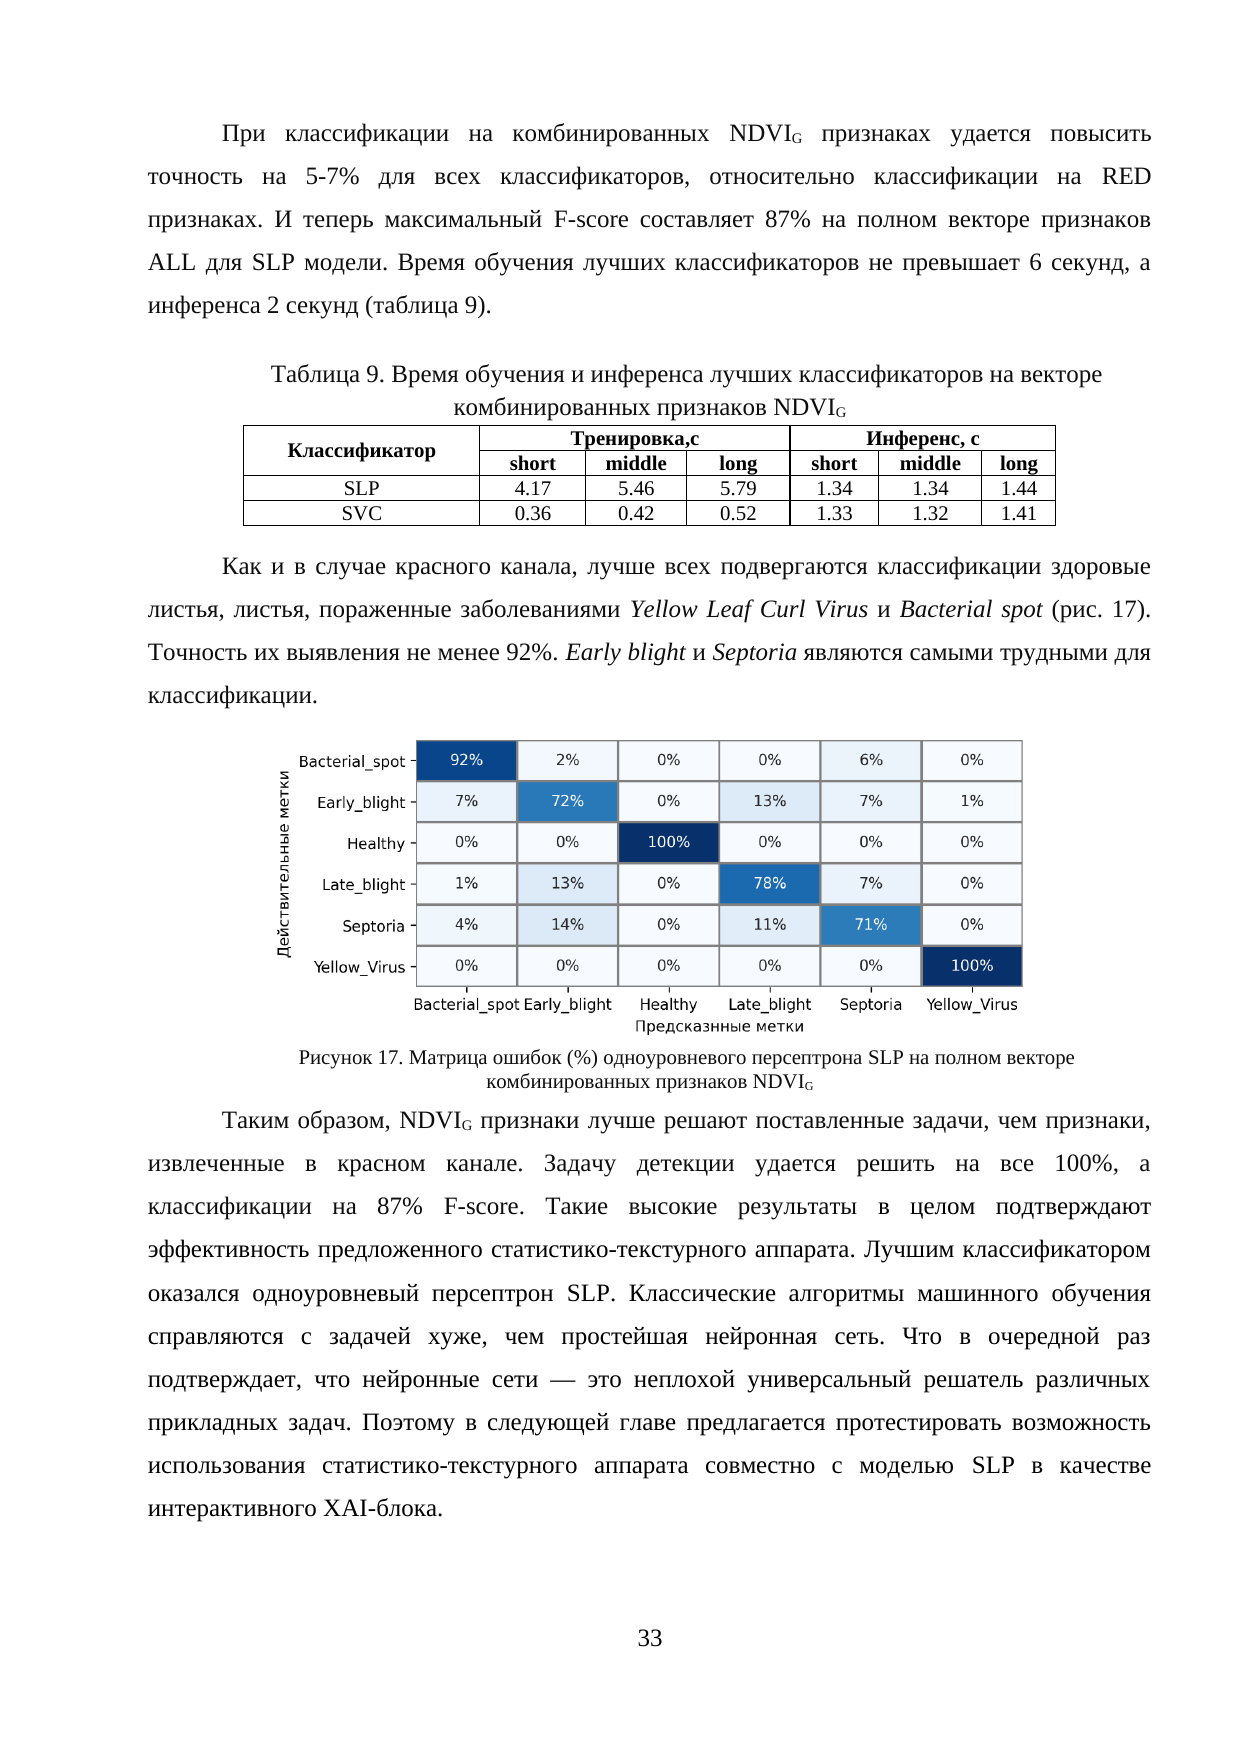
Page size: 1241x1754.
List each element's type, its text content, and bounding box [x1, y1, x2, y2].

table_cell middle [879, 451, 981, 475]
text Как и в случае красного канала, лучше всех подвергаются классификации здоровые листья, листья, пораженные заболеваниями Yellow Leaf Curl Virus и Bacterial spot (рис. 17). Точность их выявления не менее 92%. Early blight и Septoria являются самыми трудными для классификации. [148, 551, 1152, 709]
text Рисунок 17. Матрица ошибок (%) одноуровневого персептрона SLP на полном векторе комбинированных признаков NDVIG [148, 1044, 1152, 1093]
table_header Инференс, c [791, 426, 1055, 450]
text Таким образом, NDVIG признаки лучше решают поставленные задачи, чем признаки, извлеченные в красном канале. Задачу детекции удается решить на все 100%, а классификации на 87% F-score. Такие высокие результаты в целом подтверждают эффективность предложенного статистико-текстурного аппарата. Лучшим классификатором оказался одноуровневый персептрон SLP. Классические алгоритмы машинного обучения справляются с задачей хуже, чем простейшая нейронная сеть. Что в очередной раз подтверждает, что нейронные сети — это неплохой универсальный решатель различных прикладных задач. Поэтому в следующей главе предлагается протестировать возможность использования статистико-текстурного аппарата совместно с моделью SLP в качестве интерактивного XAI-блока. [148, 1105, 1152, 1522]
table_cell 5.46 [586, 476, 686, 500]
table_cell 0.52 [687, 501, 789, 525]
text Таблица 9. Время обучения и инференса лучших классификаторов на векторе комбинированных признаков NDVIG [148, 359, 1152, 421]
picture [266, 723, 1034, 1045]
table_cell 1.44 [982, 476, 1055, 500]
table_cell SVC [244, 501, 479, 525]
table_cell long [982, 451, 1055, 475]
table_cell 5.79 [687, 476, 789, 500]
table_cell SLP [244, 476, 479, 500]
table_cell 4.17 [480, 476, 585, 500]
table_cell 1.32 [879, 501, 981, 525]
table_cell 0.42 [586, 501, 686, 525]
table_cell 0.36 [480, 501, 585, 525]
table_cell short [480, 451, 585, 475]
table_cell short [791, 451, 878, 475]
table_cell long [687, 451, 789, 475]
table_header Тренировка,c [480, 426, 789, 450]
table_cell 1.34 [791, 476, 878, 500]
table_cell 1.33 [791, 501, 878, 525]
table_cell 1.41 [982, 501, 1055, 525]
table_header Классификатор [244, 426, 479, 475]
table_cell 1.34 [879, 476, 981, 500]
text При классификации на комбинированных NDVIG признаках удается повысить точность на 5-7% для всех классификаторов, относительно классификации на RED признаках. И теперь максимальный F-score составляет 87% на полном векторе признаков ALL для SLP модели. Время обучения лучших классификаторов не превышает 6 секунд, а инференса 2 секунд (таблица 9). [148, 118, 1152, 319]
table_cell middle [586, 451, 686, 475]
